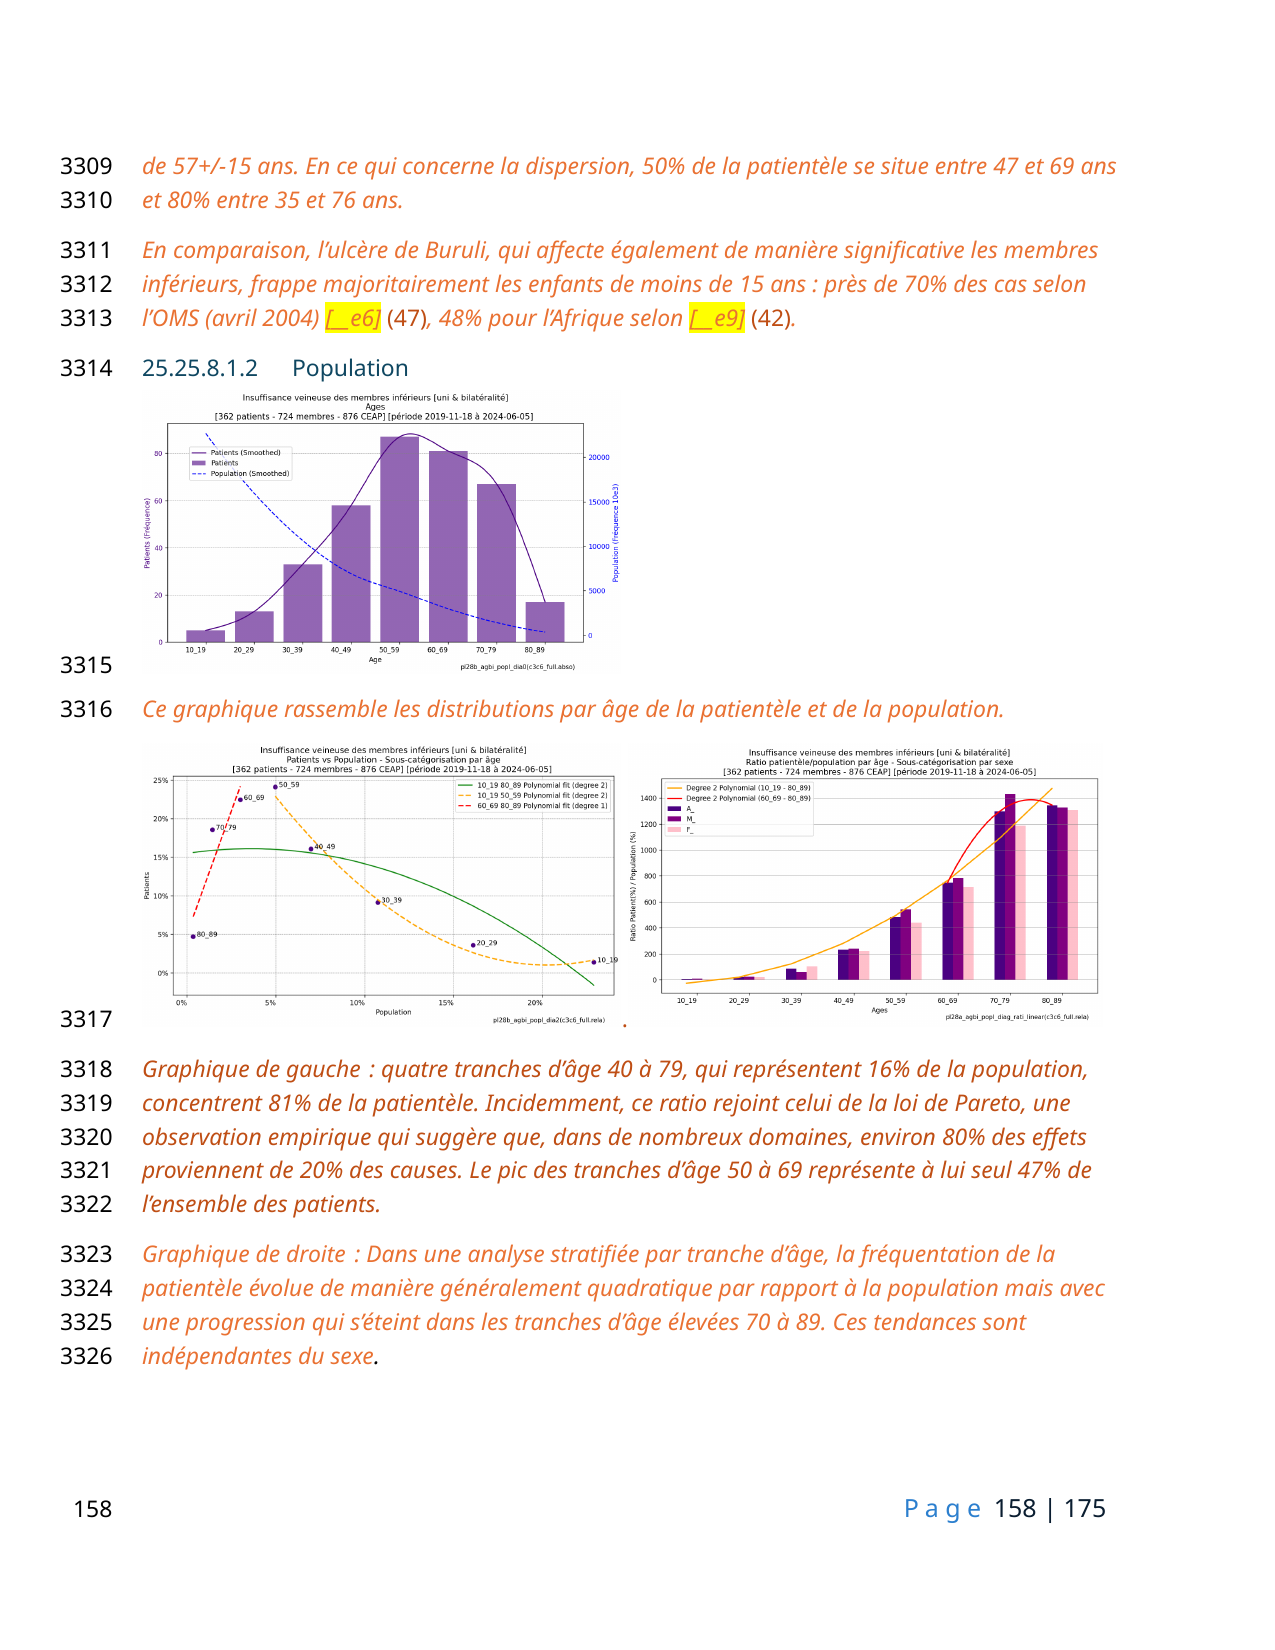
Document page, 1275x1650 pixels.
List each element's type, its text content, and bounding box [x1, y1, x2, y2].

text Graphique de gauche : quatre tranches d’âge 40 à 79, qui représentent 16% de la population, concentrent 81% de la patientèle. Incidemment, ce ratio rejoint celui de la loi de Pareto, une observation empirique qui suggère que, dans de nombreux domaines, environ 80% des effets proviennent de 20% des causes. Le pic des tranches d’âge 50 à 69 représente à lui seul 47% de l’ensemble des patients. [142, 1053, 1133, 1219]
picture [627, 743, 1103, 1027]
subtitle Population [142, 352, 1133, 383]
text En comparaison, l’ulcère de Buruli, qui affecte également de manière significative les membres inférieurs, frappe majoritairement les enfants de moins de 15 ans : près de 70% des cas selon l’OMS (avril 2004) [__e6] , 48% pour l’Afrique selon [__e9] . [142, 234, 1133, 333]
text Graphique de droite : Dans une analyse stratifiée par tranche d’âge, la fréquentation de la patientèle évolue de manière généralement quadratique par rapport à la population mais avec une progression qui s’éteint dans les tranches d’âge élevées 70 à 89. Ces tendances sont indépendantes du sexe. [142, 1238, 1133, 1371]
text Ce graphique rassemble les distributions par âge de la patientèle et de la population. [142, 693, 1133, 724]
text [142, 150, 1133, 215]
picture [141, 743, 622, 1027]
picture [141, 390, 622, 674]
